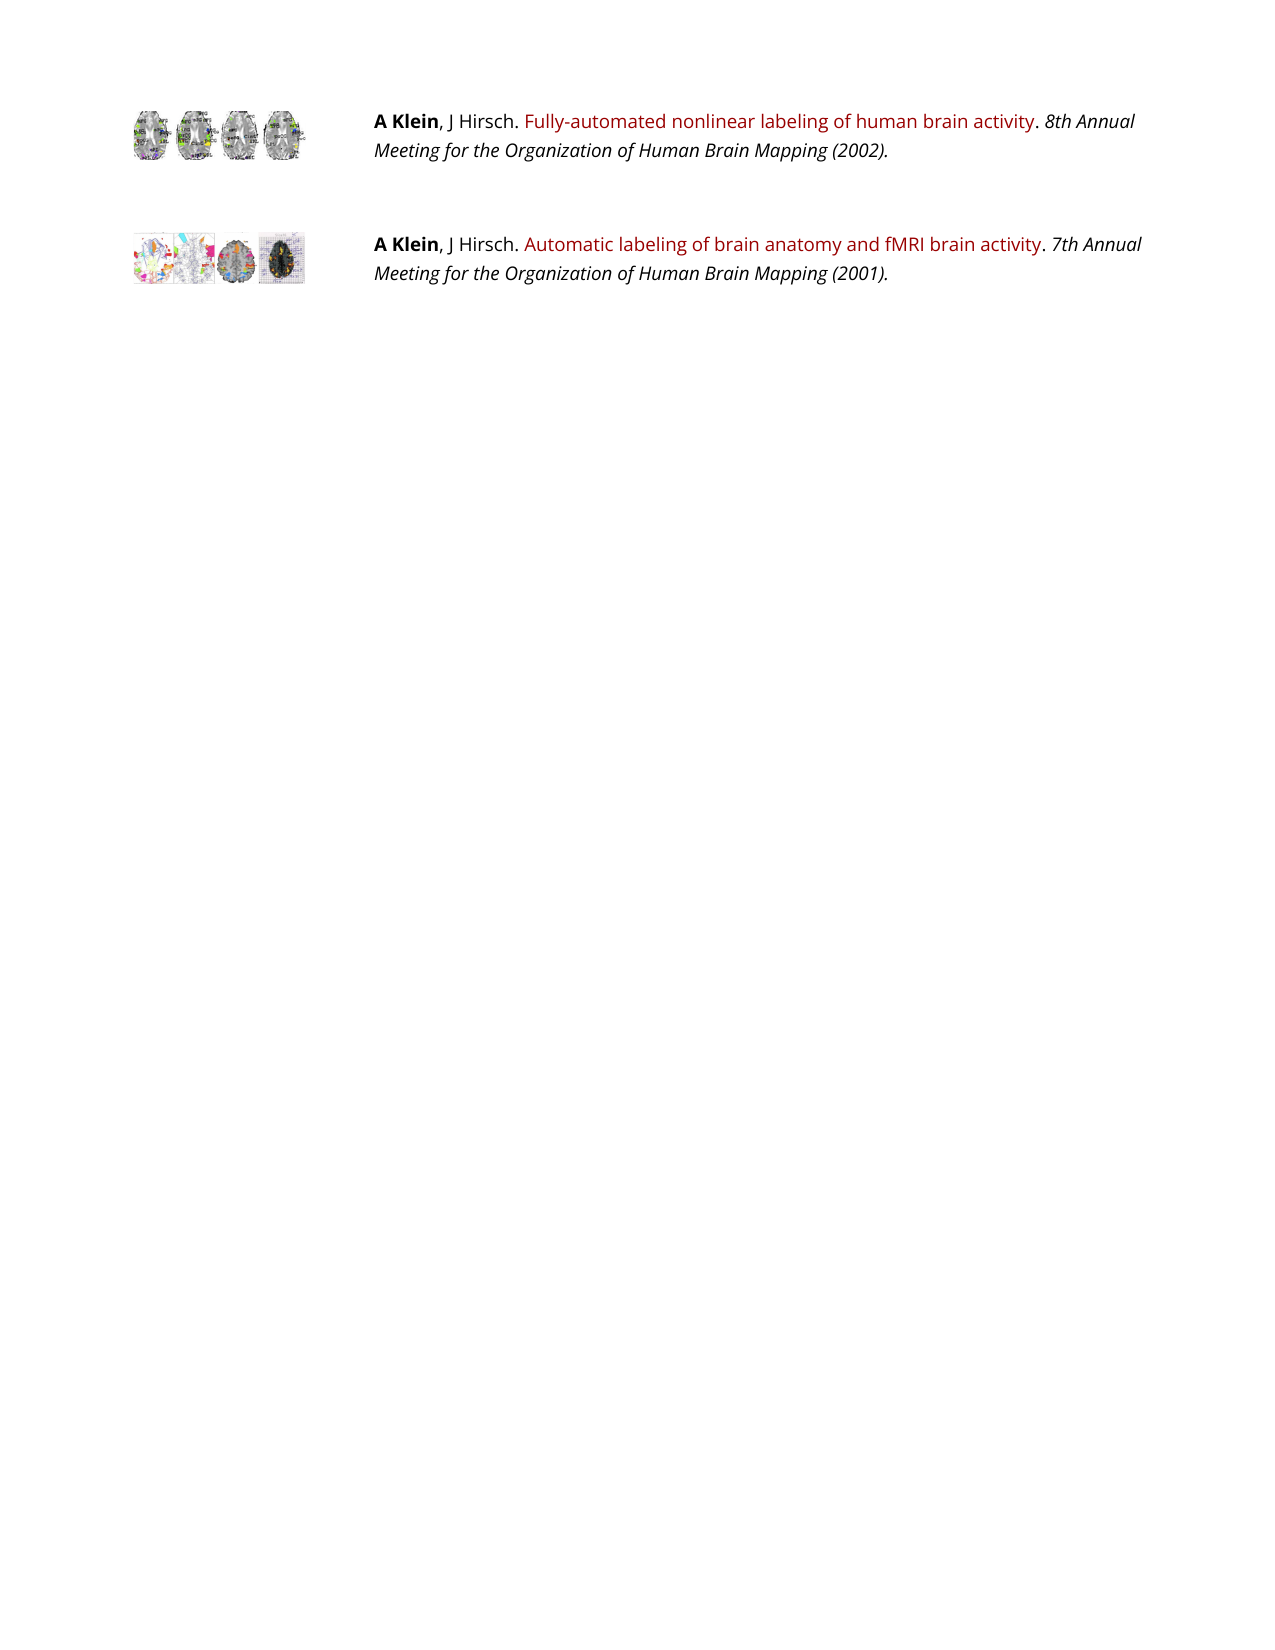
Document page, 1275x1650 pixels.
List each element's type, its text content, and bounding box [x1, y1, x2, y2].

table_cell [77, 77, 363, 198]
picture [133, 111, 306, 160]
table_cell [77, 200, 363, 321]
picture [133, 232, 306, 284]
table_cell A Klein, J Hirsch. Automatic labeling of brain anatomy and fMRI brain activity. 7th Annual Meeting for the Organization of Human Brain Mapping (2001). [365, 200, 1192, 321]
table_cell A Klein, J Hirsch. Fully-automated nonlinear labeling of human brain activity. 8th Annual Meeting for the Organization of Human Brain Mapping (2002). [365, 77, 1192, 198]
